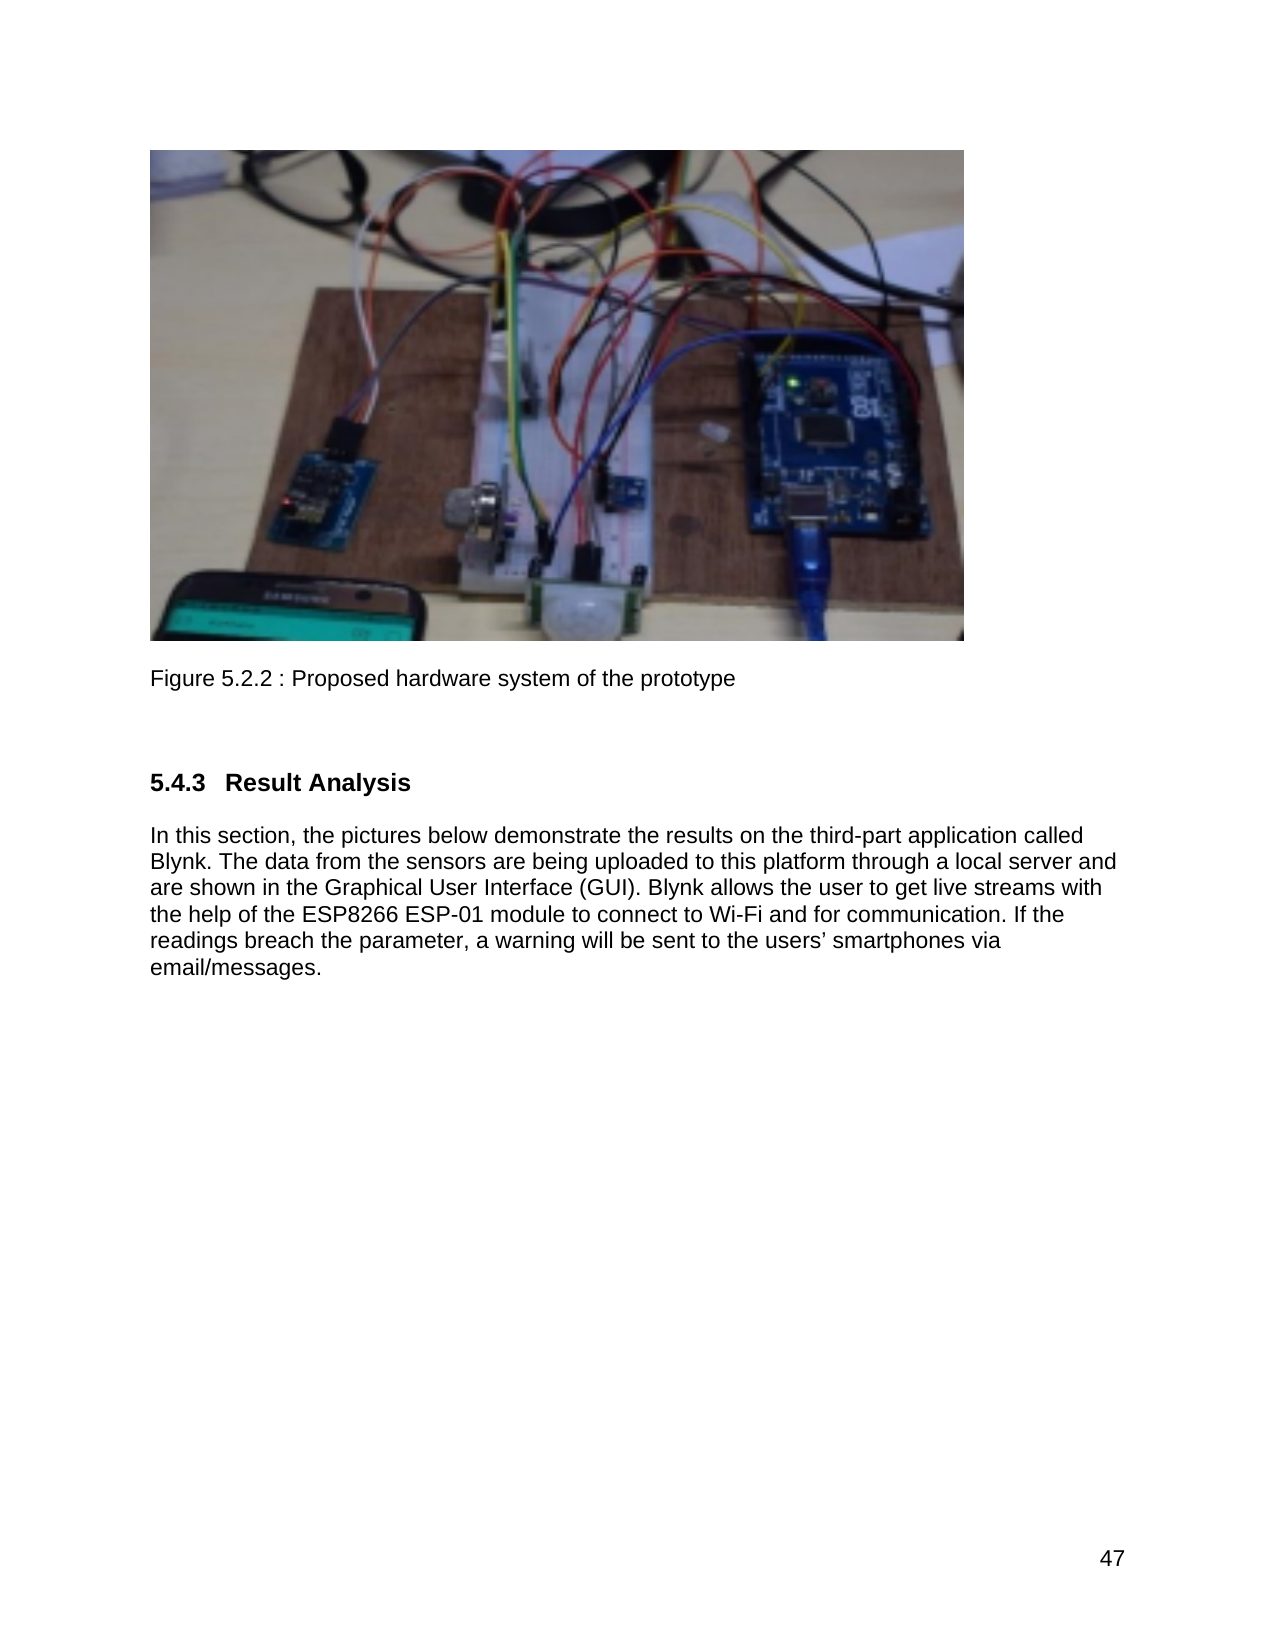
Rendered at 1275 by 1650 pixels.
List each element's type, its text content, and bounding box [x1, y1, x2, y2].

picture [150, 150, 964, 641]
text Figure 5.2.2 : Proposed hardware system of the prototype [150, 665, 1125, 692]
text In this section, the pictures below demonstrate the results on the third-part application called Blynk. The data from the sensors are being uploaded to this platform through a local server and are shown in the Graphical User Interface (GUI). Blynk allows the user to get live streams with the help of the ESP8266 ESP-01 module to connect to Wi-Fi and for communication. If the readings breach the parameter, a warning will be sent to the users’ smartphones via email/messages. [150, 822, 1125, 980]
subtitle 5.4.3 Result Analysis [150, 768, 1125, 797]
